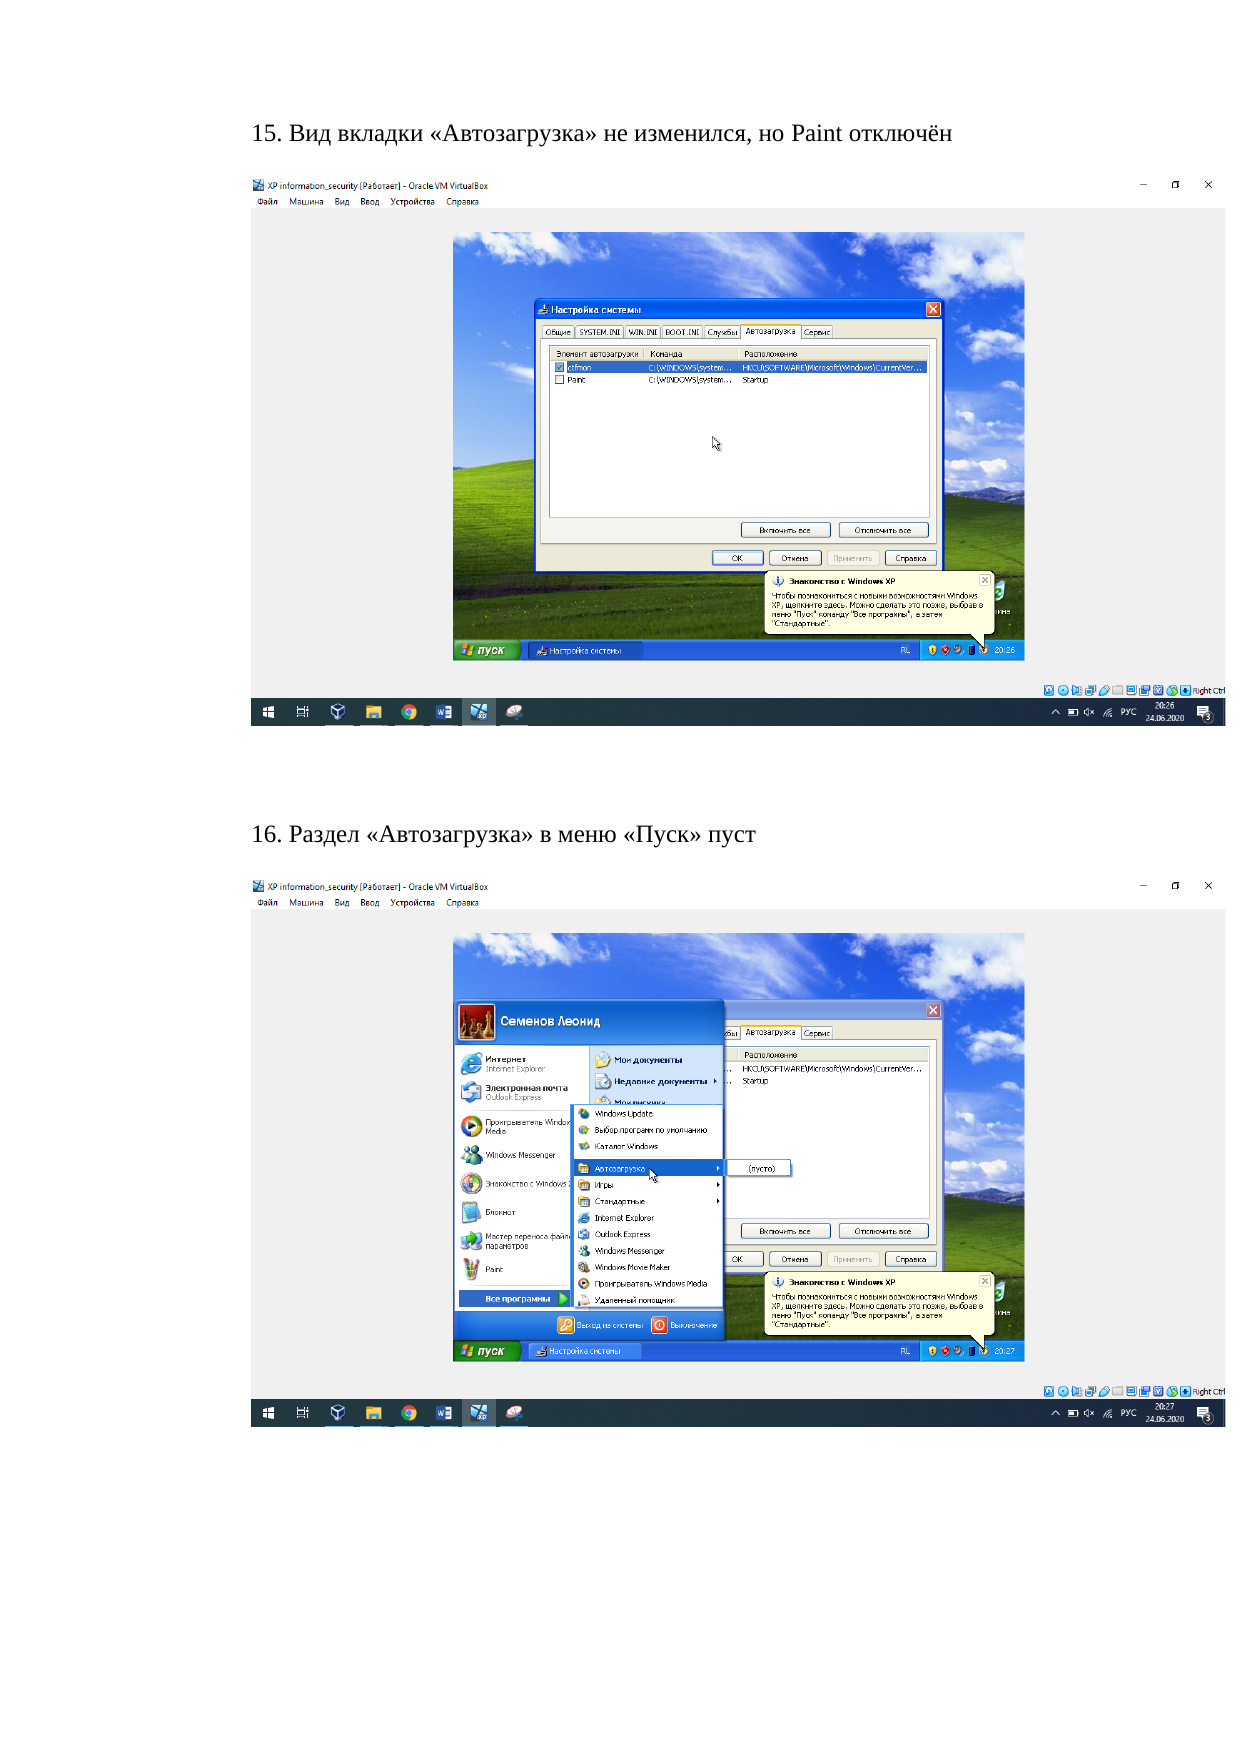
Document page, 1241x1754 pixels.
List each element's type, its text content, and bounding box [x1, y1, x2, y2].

text 15. Вид вкладки «Автозагрузка» не изменился, но Paint отключён [177, 118, 1152, 147]
picture [251, 878, 1226, 1427]
text 16. Раздел «Автозагрузка» в меню «Пуск» пуст [177, 819, 1152, 848]
picture [251, 177, 1226, 726]
